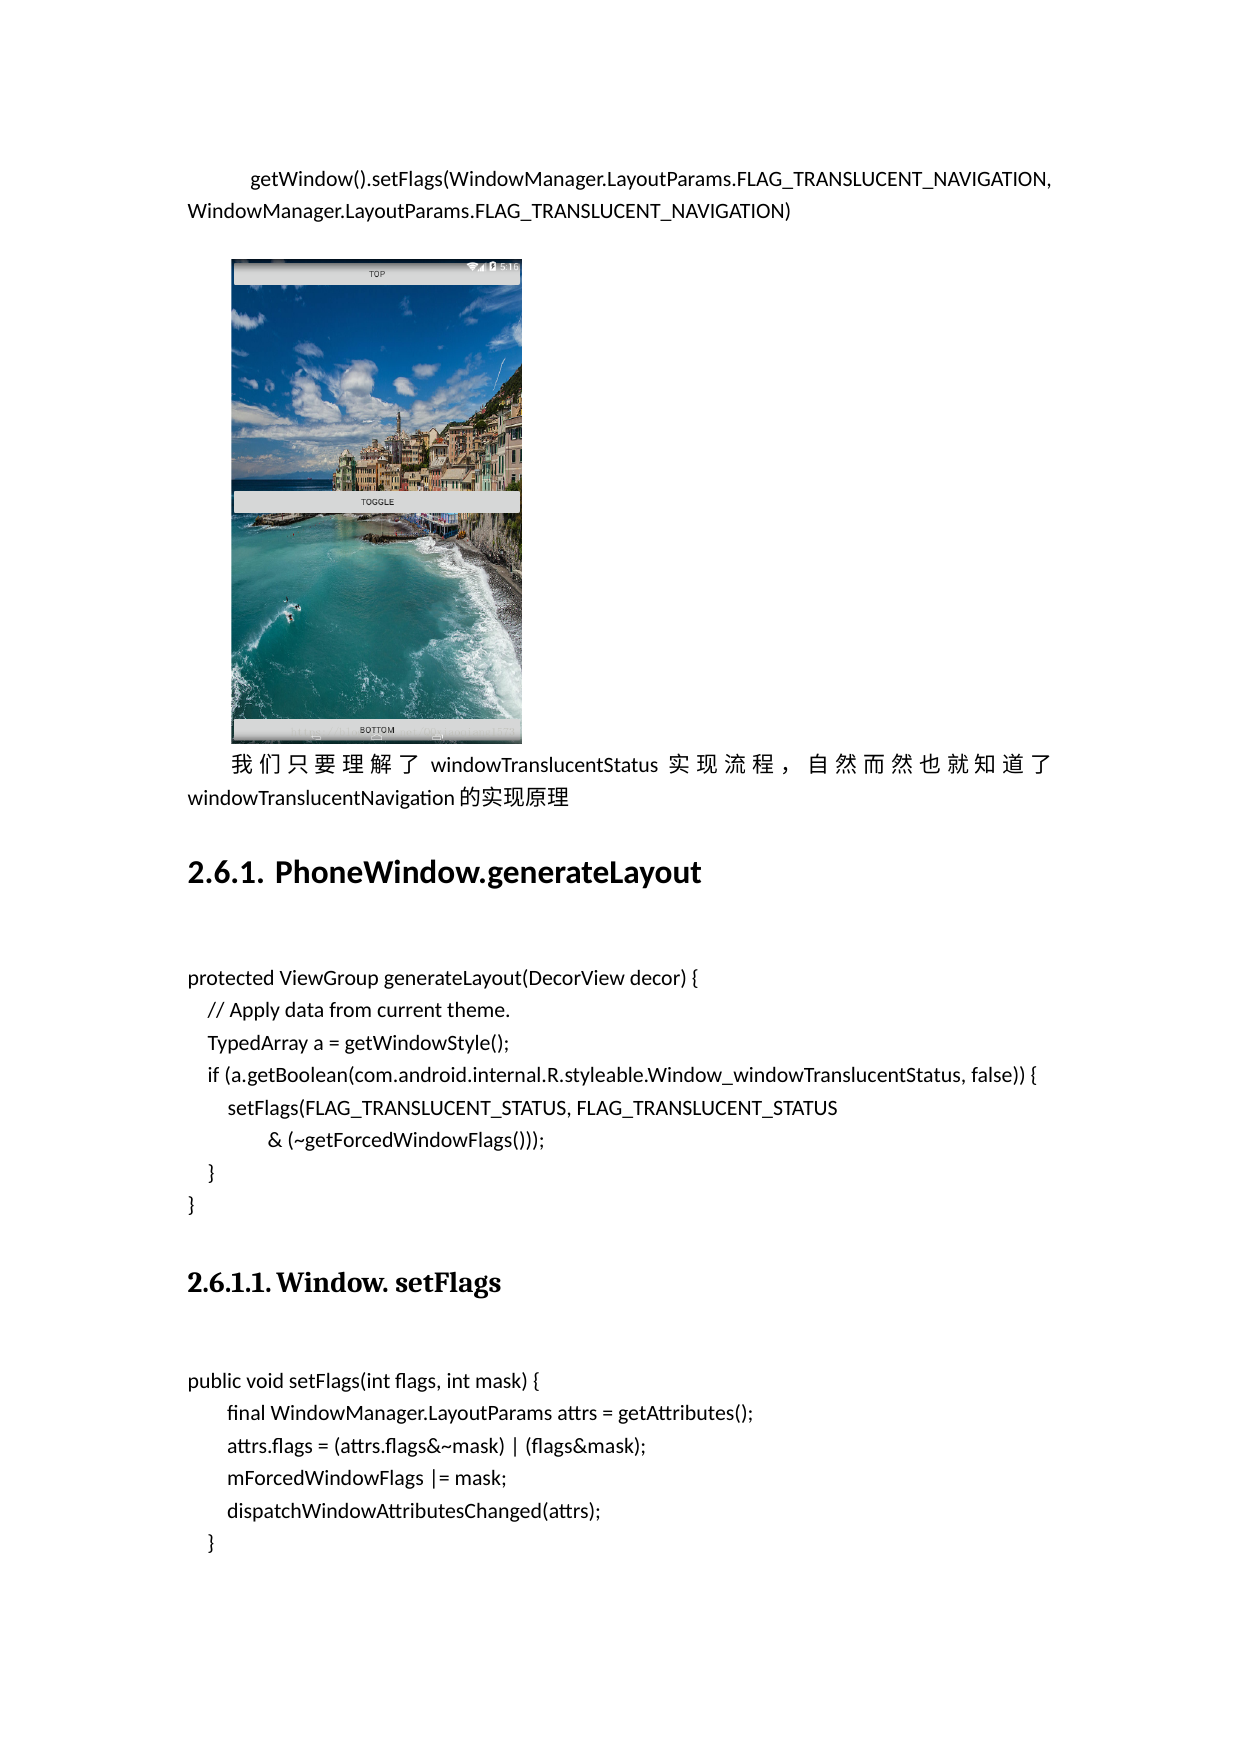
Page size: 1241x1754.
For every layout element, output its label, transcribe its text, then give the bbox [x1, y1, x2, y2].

text setFlags(FLAG_TRANSLUCENT_STATUS, FLAG_TRANSLUCENT_STATUS [187, 1091, 1053, 1123]
text } [187, 1188, 1053, 1221]
text if (a.getBoolean(com.android.internal.R.styleable.Window_windowTranslucentStatus, false)) { [187, 1058, 1053, 1091]
text 我们只要理解了windowTranslucentStatus实现流程，自然而然也就知道了windowTranslucentNavigation的实现原理 [187, 747, 1053, 812]
subtitle Window. setFlags [187, 1250, 1053, 1315]
text attrs.flags = (attrs.flags&~mask) | (flags&mask); [187, 1429, 1053, 1461]
text & (~getForcedWindowFlags())); [187, 1123, 1053, 1156]
text protected ViewGroup generateLayout(DecorView decor) { [187, 961, 1053, 993]
text mForcedWindowFlags |= mask; [187, 1461, 1053, 1494]
text public void setFlags(int flags, int mask) { [187, 1364, 1053, 1396]
text } [187, 1526, 1053, 1559]
picture [231, 259, 522, 744]
text dispatchWindowAttributesChanged(attrs); [187, 1494, 1053, 1526]
text // Apply data from current theme. [187, 993, 1053, 1026]
text TypedArray a = getWindowStyle(); [187, 1026, 1053, 1058]
text getWindow().setFlags(WindowManager.LayoutParams.FLAG_TRANSLUCENT_NAVIGATION, WindowManager.LayoutParams.FLAG_TRANSLUCENT_NAVIGATION) [187, 162, 1053, 227]
subtitle PhoneWindow.generateLayout [187, 839, 1053, 904]
text } [187, 1156, 1053, 1188]
text final WindowManager.LayoutParams attrs = getAttributes(); [187, 1396, 1053, 1429]
